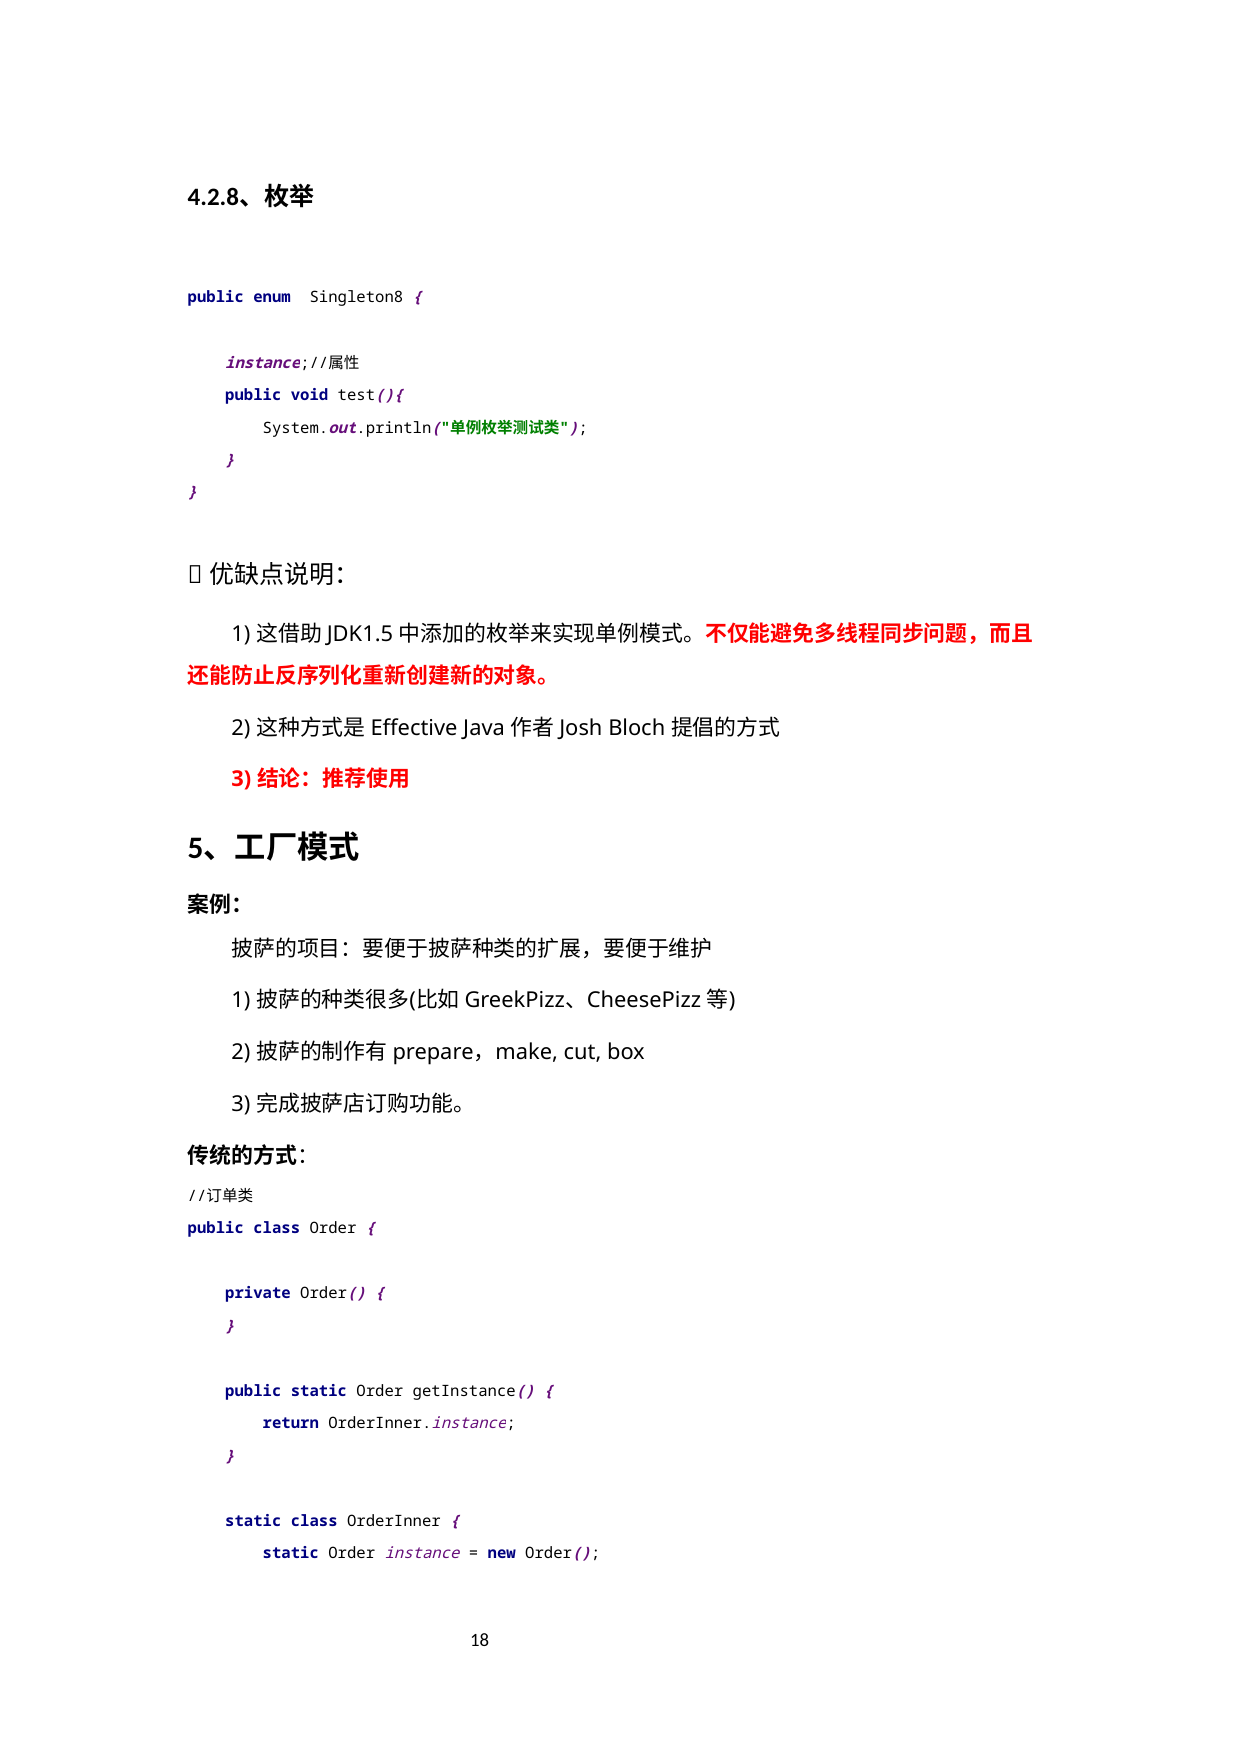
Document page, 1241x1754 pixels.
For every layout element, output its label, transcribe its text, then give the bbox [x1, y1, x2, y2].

text 1) 披萨的种类很多(比如 GreekPizz、CheesePizz 等) [187, 982, 1053, 1014]
text 传统的方式： [187, 1138, 1053, 1170]
subtitle 5、工厂模式 [187, 812, 1053, 877]
subtitle 4.2.8、枚举 [187, 162, 1053, 227]
text 3) 完成披萨店订购功能。 [187, 1086, 1053, 1118]
text 披萨的项目：要便于披萨种类的扩展，要便于维护 [187, 930, 1053, 963]
text 2) 这种方式是 Effective Java 作者 Josh Bloch 提倡的方式 [187, 709, 1053, 742]
text 2) 披萨的制作有 prepare，make, cut, box [187, 1034, 1053, 1066]
text  优缺点说明： [187, 540, 1053, 605]
text 3) 结论：推荐使用 [187, 761, 1053, 793]
text 案例： [187, 887, 1053, 919]
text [187, 1179, 1053, 1569]
text public enum Singleton8 { instance;//属性 public void test(){ System.out.println("单例枚举测试类"); } } [187, 280, 1053, 508]
text 1) 这借助 JDK1.5 中添加的枚举来实现单例模式。不仅能避免多线程同步问题，而且还能防止反序列化重新创建新的对象。 [187, 616, 1053, 690]
